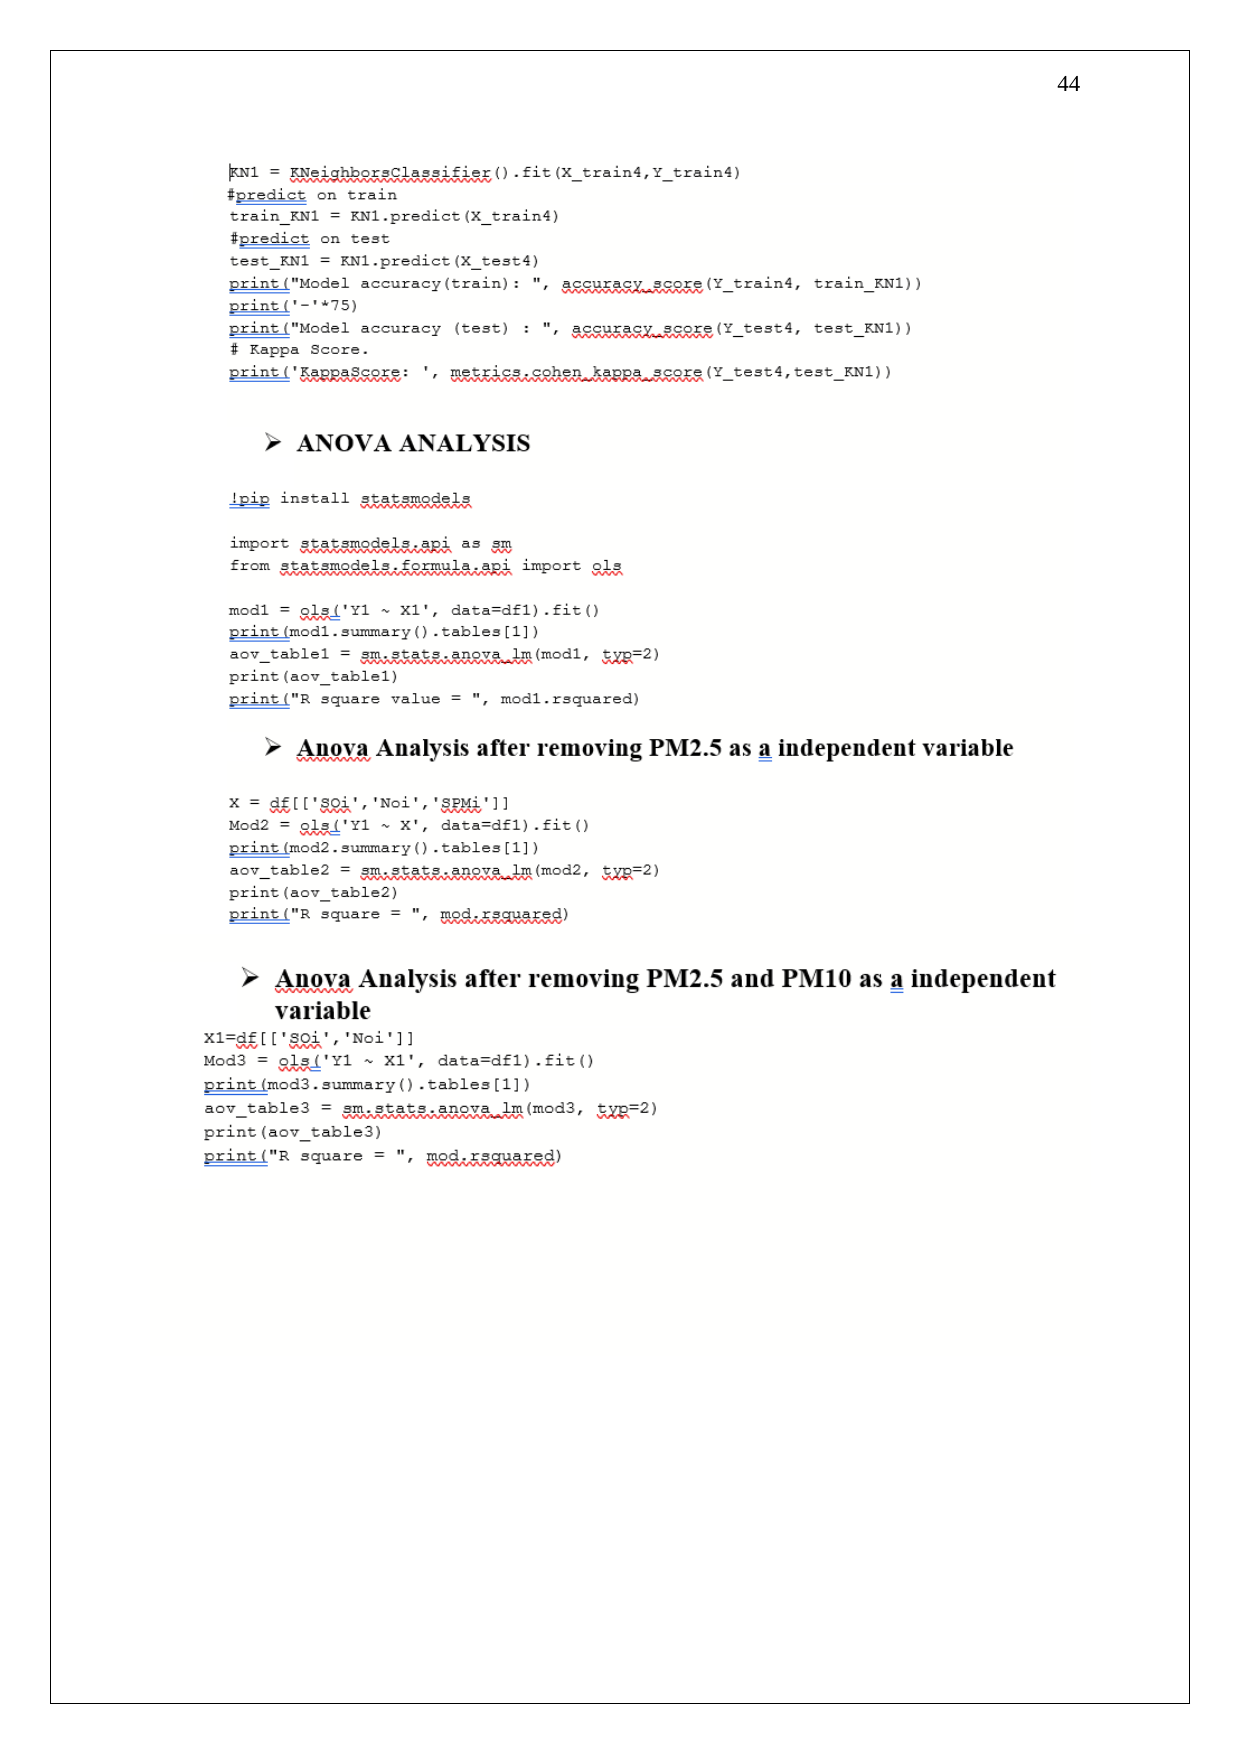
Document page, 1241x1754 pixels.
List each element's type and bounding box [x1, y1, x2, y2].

picture [150, 150, 1091, 934]
picture [150, 962, 1091, 1189]
